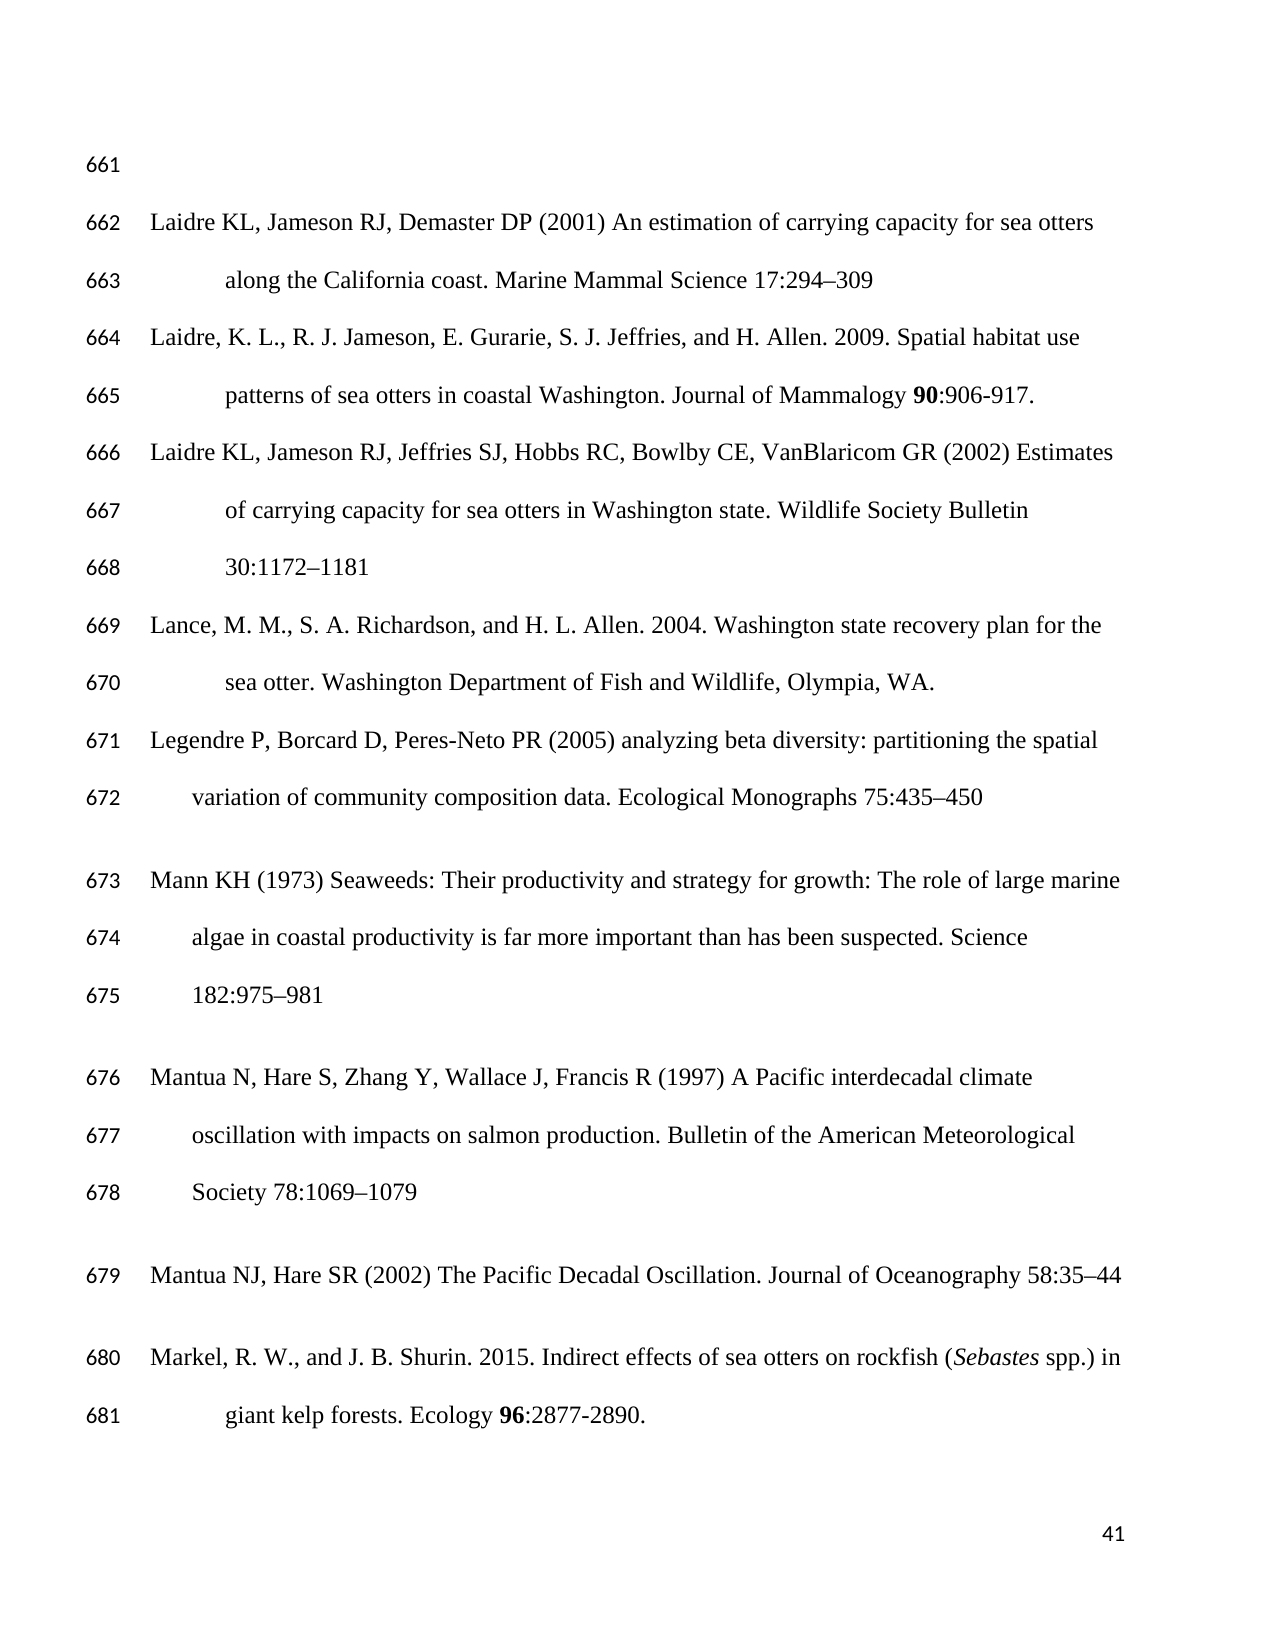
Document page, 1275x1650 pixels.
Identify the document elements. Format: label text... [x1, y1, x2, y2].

text Mann KH (1973) Seaweeds: Their productivity and strategy for growth: The role of large marine algae in coastal productivity is far more important than has been suspected. Science 182:975–981 [150, 865, 1125, 1009]
text Lance, M. M., S. A. Richardson, and H. L. Allen. 2004. Washington state recovery plan for the sea otter. Washington Department of Fish and Wildlife, Olympia, WA. [150, 610, 1125, 696]
text Markel, R. W., and J. B. Shurin. 2015. Indirect effects of sea otters on rockfish (Sebastes spp.) in giant kelp forests. Ecology 96:2877-2890. [150, 1342, 1125, 1429]
text Laidre, K. L., R. J. Jameson, E. Gurarie, S. J. Jeffries, and H. Allen. 2009. Spatial habitat use patterns of sea otters in coastal Washington. Journal of Mammalogy 90:906-917. [150, 322, 1125, 409]
text Laidre KL, Jameson RJ, Jeffries SJ, Hobbs RC, Bowlby CE, VanBlaricom GR (2002) Estimates of carrying capacity for sea otters in Washington state. Wildlife Society Bulletin 30:1172–1181 [150, 437, 1125, 581]
text Legendre P, Borcard D, Peres-Neto PR (2005) analyzing beta diversity: partitioning the spatial variation of community composition data. Ecological Monographs 75:435–450 [150, 725, 1125, 811]
text Mantua N, Hare S, Zhang Y, Wallace J, Francis R (1997) A Pacific interdecadal climate oscillation with impacts on salmon production. Bulletin of the American Meteorological Society 78:1069–1079 [150, 1062, 1125, 1206]
text Laidre KL, Jameson RJ, Demaster DP (2001) An estimation of carrying capacity for sea otters along the California coast. Marine Mammal Science 17:294–309 [150, 207, 1125, 294]
text Mantua NJ, Hare SR (2002) The Pacific Decadal Oscillation. Journal of Oceanography 58:35–44 [150, 1260, 1125, 1289]
